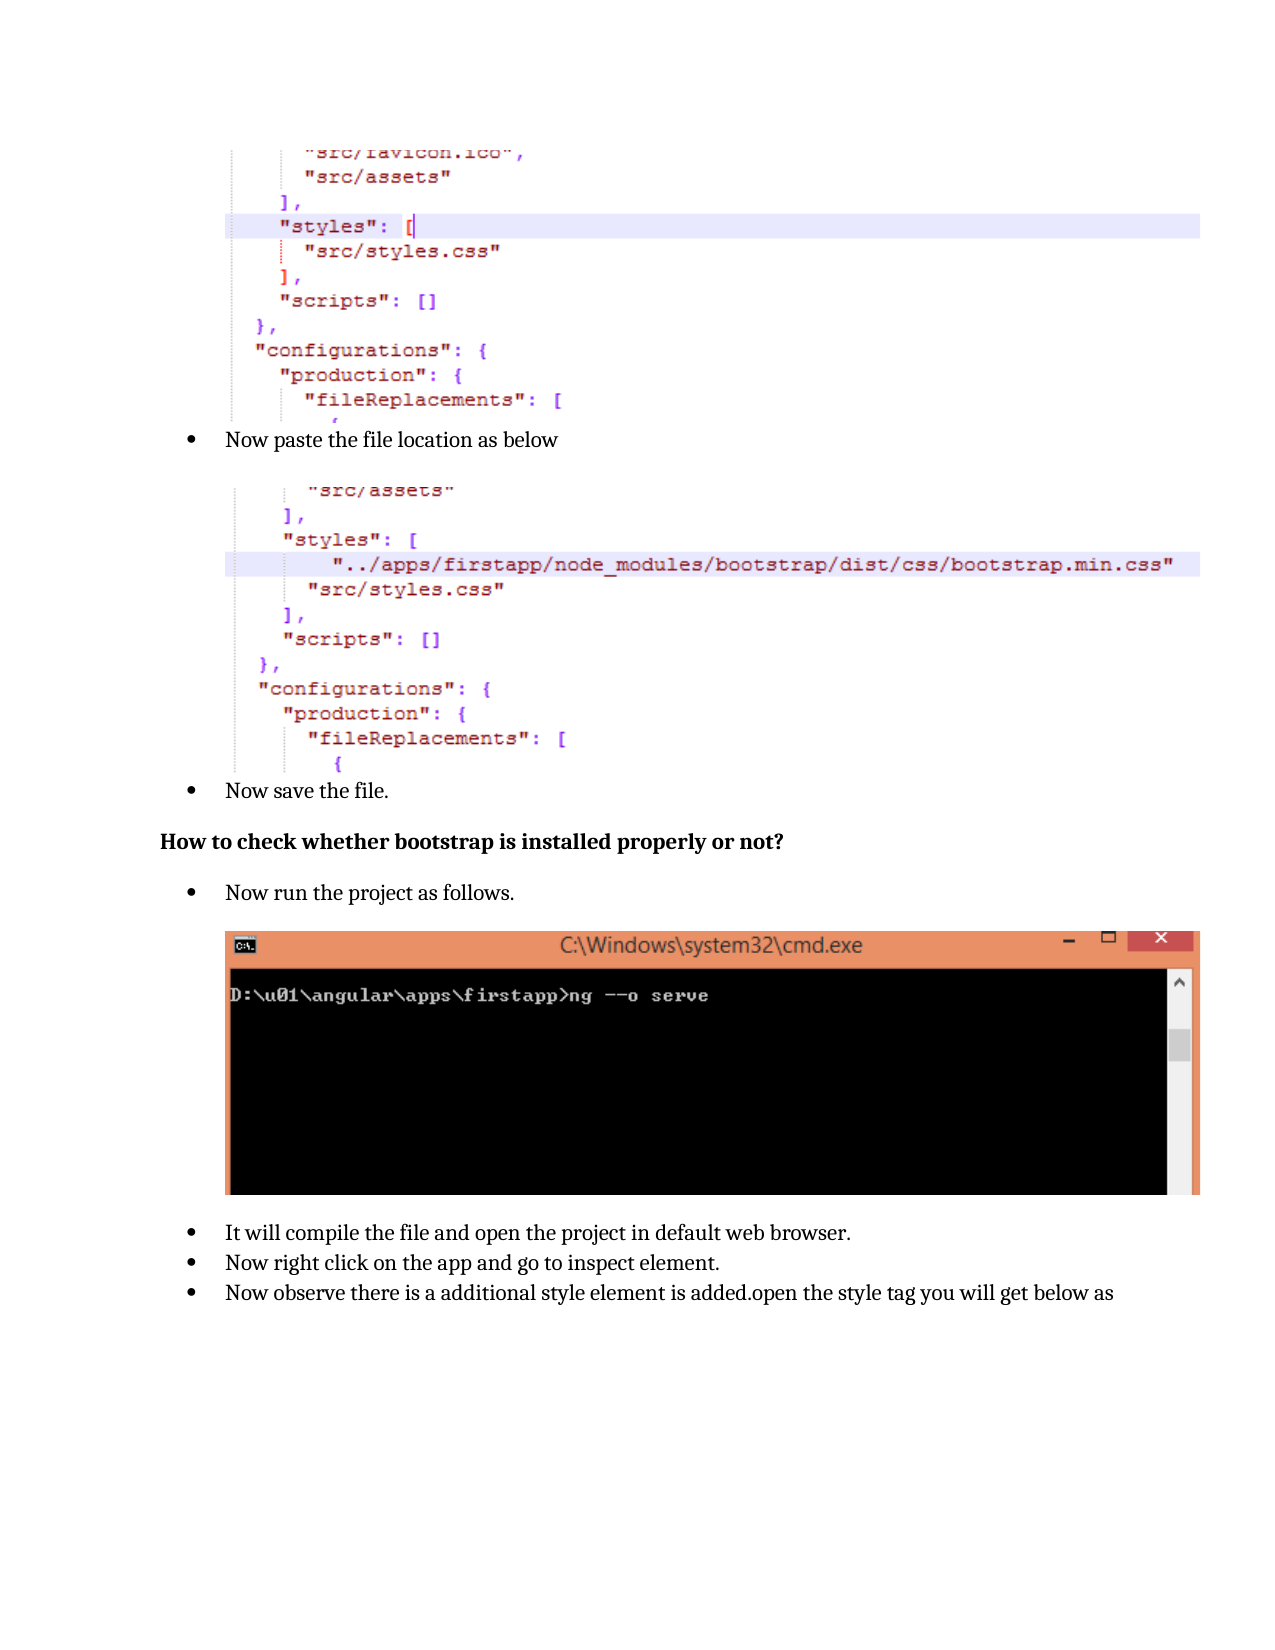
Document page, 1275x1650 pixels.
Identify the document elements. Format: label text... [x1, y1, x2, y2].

list Now paste the file location as below [187, 427, 1125, 453]
picture [225, 931, 1200, 1195]
picture [225, 150, 1200, 423]
list Now right click on the app and go to inspect element. [187, 1249, 1125, 1276]
list Now save the file. [187, 778, 1125, 804]
picture [225, 487, 1200, 774]
list Now observe there is a additional style element is added.open the style tag you will get below as [187, 1280, 1125, 1306]
text How to check whether bootstrap is installed properly or not? [150, 829, 1125, 856]
list It will compile the file and open the project in default web browser. [187, 1219, 1125, 1246]
list Now run the project as follows. [187, 880, 1125, 907]
